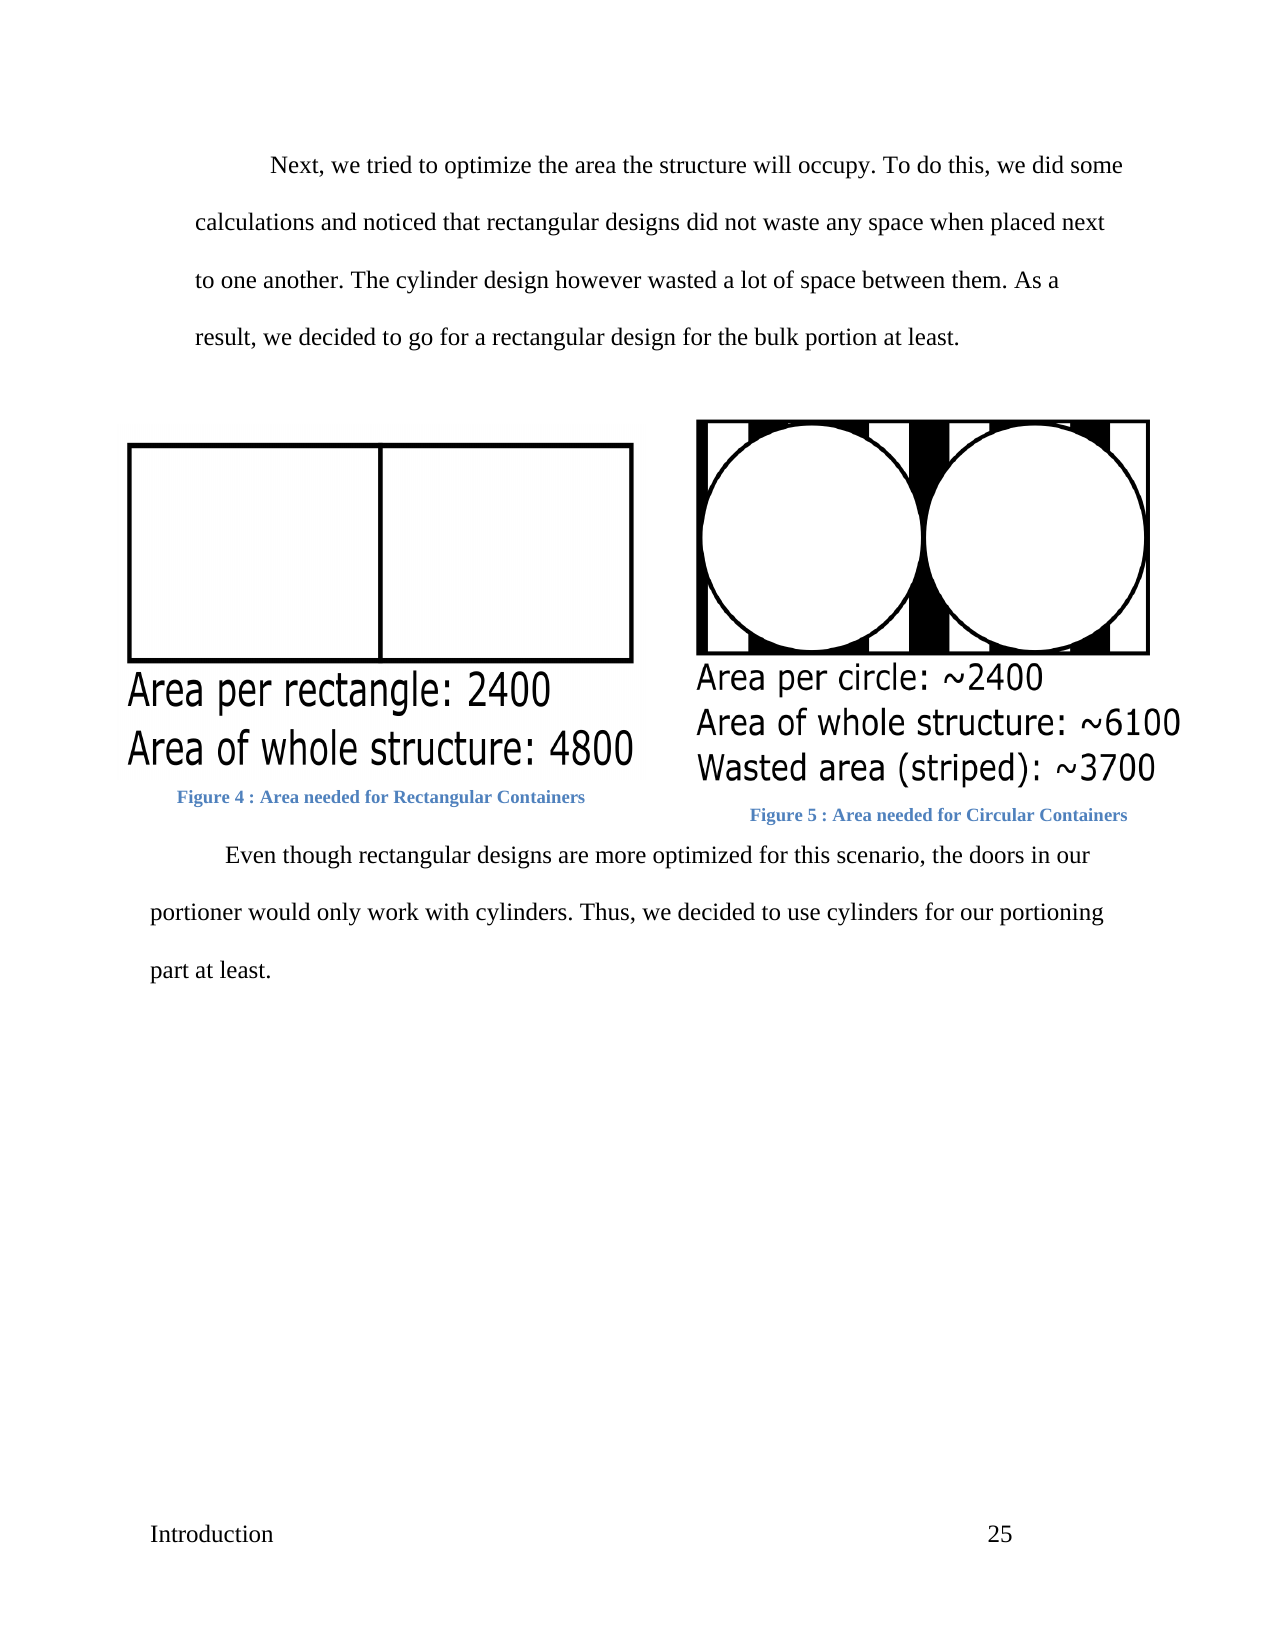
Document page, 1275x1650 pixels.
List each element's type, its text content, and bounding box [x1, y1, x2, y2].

picture [115, 424, 647, 780]
picture [679, 405, 1198, 794]
text Even though rectangular designs are more optimized for this scenario, the doors in our portioner would only work with cylinders. Thus, we decided to use cylinders for our portioning part at least. [150, 840, 1125, 984]
text Next, we tried to optimize the area the structure will occupy. To do this, we did some calculations and noticed that rectangular designs did not waste any space when placed next to one another. The cylinder design however wasted a lot of space between them. As a result, we decided to go for a rectangular design for the bulk portion at least. [195, 150, 1125, 351]
